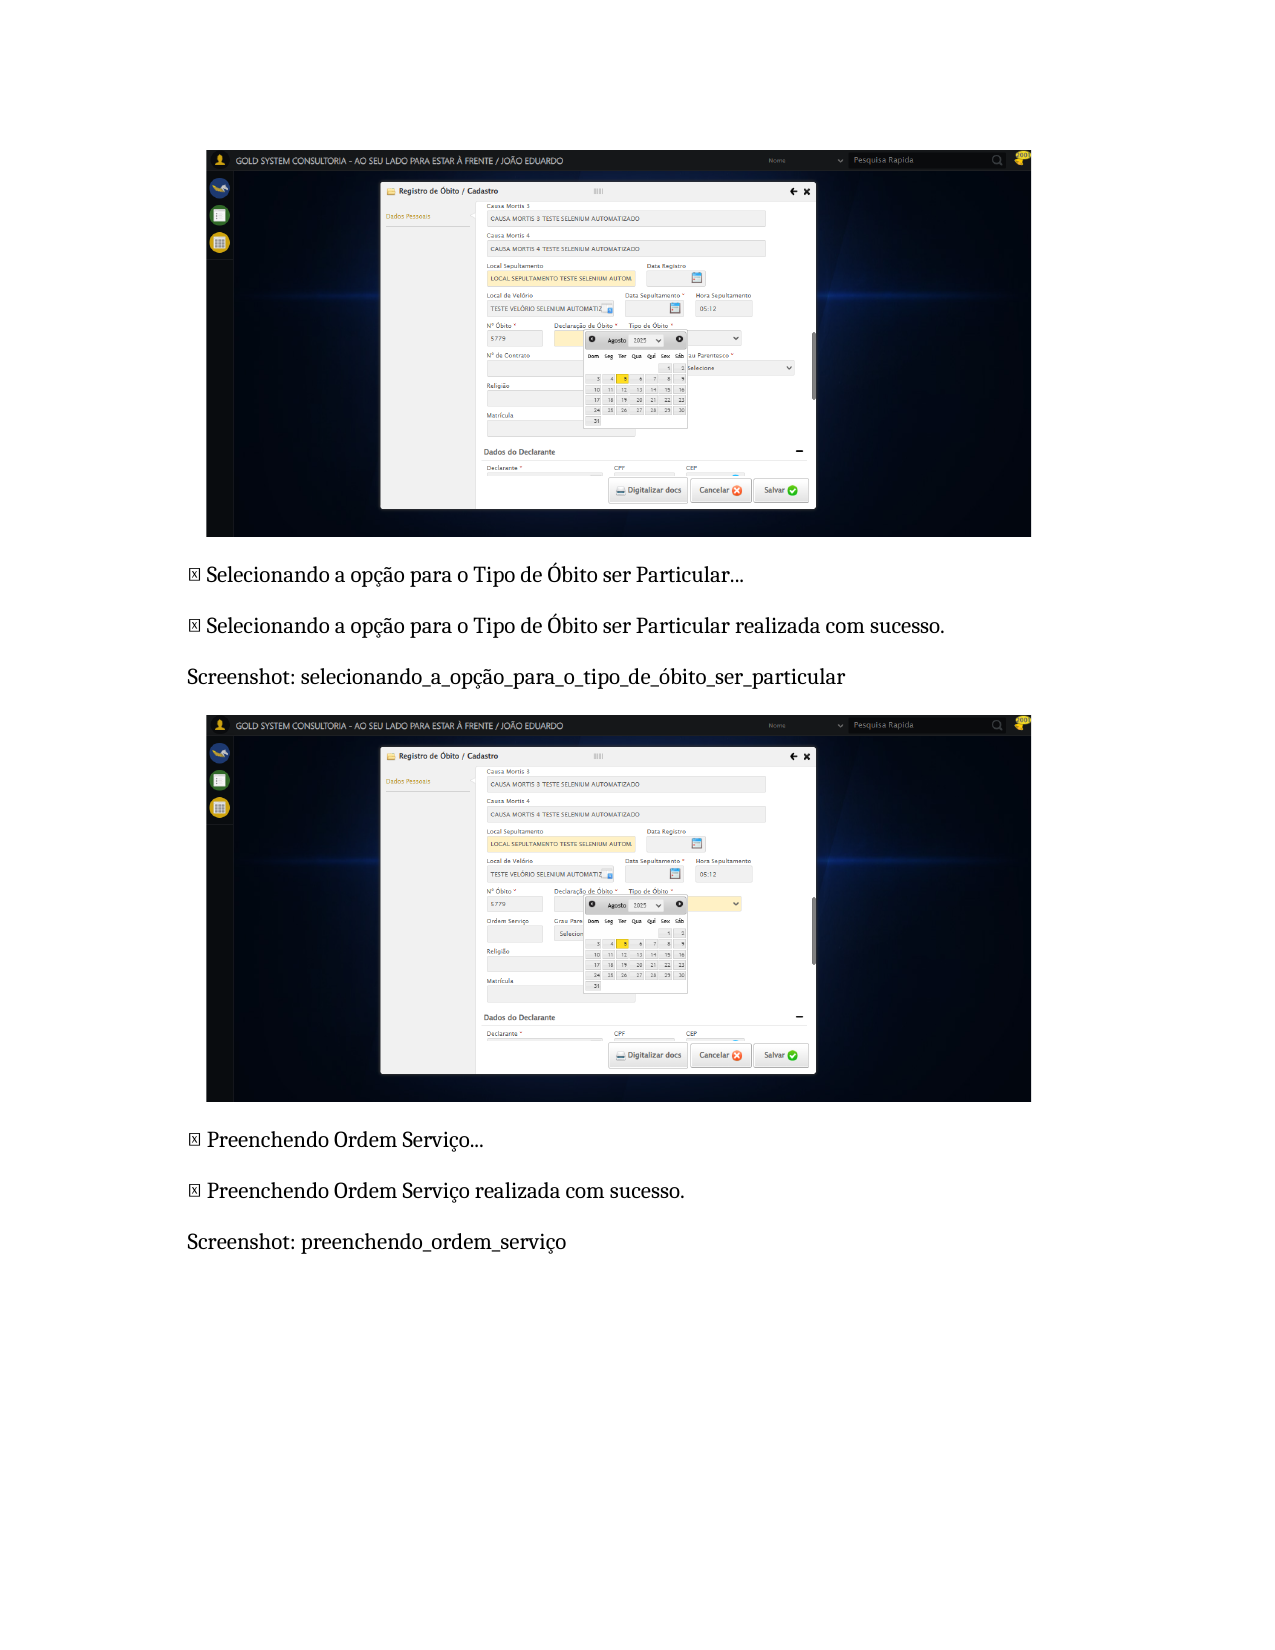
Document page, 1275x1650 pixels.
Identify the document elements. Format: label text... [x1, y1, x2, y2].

picture [206, 150, 1032, 537]
text Screenshot: preenchendo_ordem_serviço [187, 1229, 1087, 1255]
text 🔄 Selecionando a opção para o Tipo de Óbito ser Particular... [187, 562, 1087, 588]
text ✅ Preenchendo Ordem Serviço realizada com sucesso. [187, 1178, 1087, 1204]
picture [206, 715, 1032, 1102]
text ✅ Selecionando a opção para o Tipo de Óbito ser Particular realizada com sucesso. [187, 613, 1087, 639]
text 🔄 Preenchendo Ordem Serviço... [187, 1127, 1087, 1153]
text Screenshot: selecionando_a_opção_para_o_tipo_de_óbito_ser_particular [187, 664, 1087, 690]
